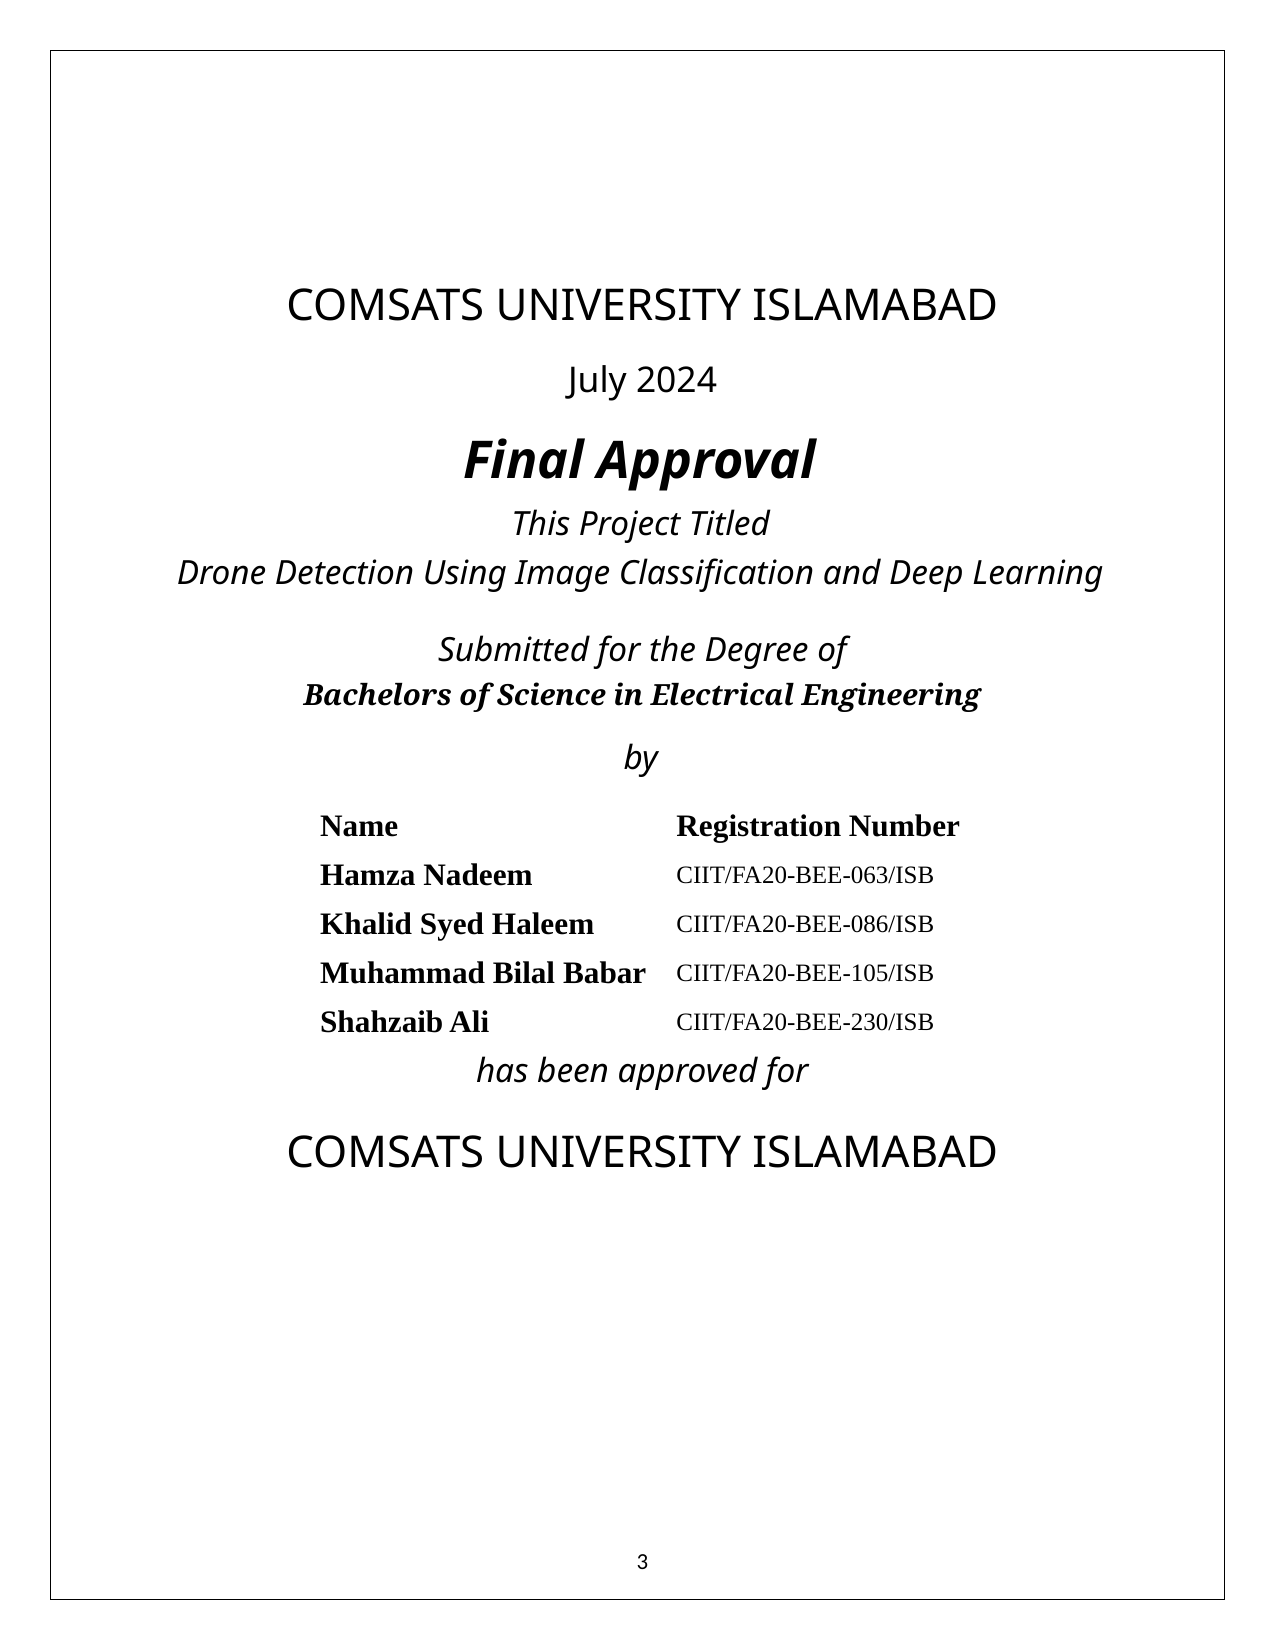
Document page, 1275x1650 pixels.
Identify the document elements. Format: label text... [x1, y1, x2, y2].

table_header Name [309, 802, 665, 851]
table_cell CIIT/FA20-BEE-230/ISB [665, 998, 976, 1047]
table_cell CIIT/FA20-BEE-063/ISB [665, 851, 976, 900]
text COMSATS UNIVERSITY ISLAMABAD [150, 1120, 1134, 1180]
table_cell Khalid Syed Haleem [309, 900, 665, 949]
text Bachelors of Science in Electrical Engineering [150, 674, 1134, 714]
text by [150, 734, 1134, 779]
text has been approved for [150, 1047, 1134, 1092]
text This Project Titled [150, 500, 1134, 545]
table_cell Muhammad Bilal Babar [309, 949, 665, 998]
table_cell CIIT/FA20-BEE-086/ISB [665, 900, 976, 949]
text Submitted for the Degree of [150, 626, 1134, 671]
table_cell Hamza Nadeem [309, 851, 665, 900]
text July 2024 [150, 354, 1134, 403]
text COMSATS UNIVERSITY ISLAMABAD [150, 273, 1134, 333]
text Final Approval [150, 423, 1134, 494]
table_cell CIIT/FA20-BEE-105/ISB [665, 949, 976, 998]
table_cell Shahzaib Ali [309, 998, 665, 1047]
text Drone Detection Using Image Classification and Deep Learning [150, 549, 1134, 594]
table_header Registration Number [665, 802, 976, 851]
